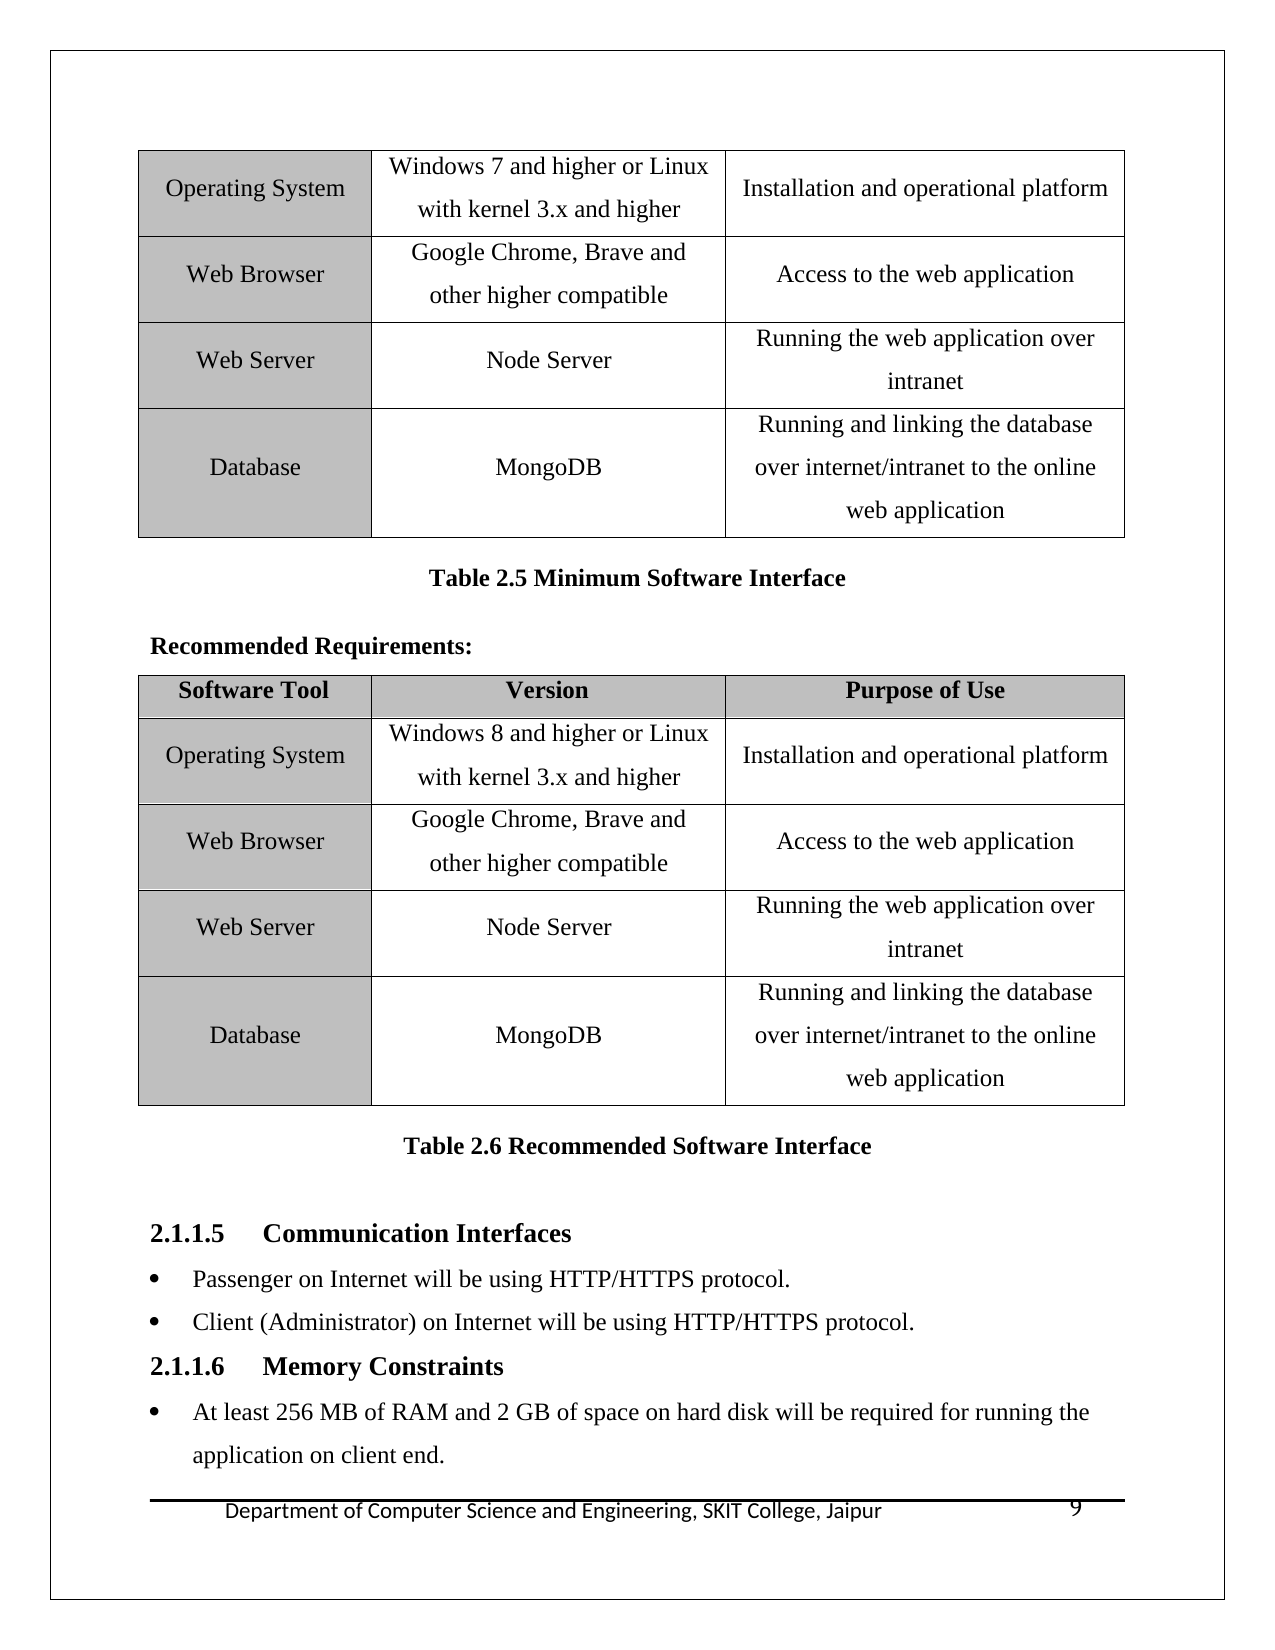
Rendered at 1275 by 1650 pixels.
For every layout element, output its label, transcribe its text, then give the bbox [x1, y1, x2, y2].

table_cell Google Chrome, Brave and other higher compatible [372, 805, 725, 889]
text Table 2.5 Minimum Software Interface [150, 563, 1124, 592]
table_cell Running the web application over intranet [726, 323, 1124, 408]
table_cell Running the web application over intranet [726, 891, 1124, 976]
table_cell Operating System [139, 151, 371, 236]
table_header Version [372, 676, 725, 717]
table_cell Google Chrome, Brave and other higher compatible [372, 237, 725, 322]
table_cell Running and linking the database over internet/intranet to the online web application [726, 977, 1124, 1105]
table_header Purpose of Use [726, 676, 1124, 717]
table_cell Operating System [139, 719, 371, 803]
table_cell Node Server [372, 323, 725, 408]
table_cell Web Browser [139, 237, 371, 322]
table_cell Database [139, 977, 371, 1105]
table_cell Web Server [139, 323, 371, 408]
table_cell MongoDB [372, 977, 725, 1105]
table_cell Access to the web application [726, 805, 1124, 889]
list At least 256 MB of RAM and 2 GB of space on hard disk will be required for running the application on client end. [150, 1397, 1125, 1468]
list Client (Administrator) on Internet will be using HTTP/HTTPS protocol. [150, 1307, 1125, 1336]
table_cell Database [139, 409, 371, 537]
table_cell Access to the web application [726, 237, 1124, 322]
table_header Software Tool [139, 676, 371, 717]
list Table 2.6 Recommended Software Interface [150, 1131, 1124, 1159]
table_cell Installation and operational platform [726, 151, 1124, 236]
table_cell Web Server [139, 891, 371, 976]
table_cell Windows 8 and higher or Linux with kernel 3.x and higher [372, 719, 725, 803]
table_cell Web Browser [139, 805, 371, 889]
table_cell Windows 7 and higher or Linux with kernel 3.x and higher [372, 151, 725, 236]
table_cell Installation and operational platform [726, 719, 1124, 803]
table_cell Node Server [372, 891, 725, 976]
table_cell Running and linking the database over internet/intranet to the online web application [726, 409, 1124, 537]
list Memory Constraints [150, 1350, 1029, 1381]
text Recommended Requirements: [150, 631, 1039, 660]
list Communication Interfaces [150, 1217, 1029, 1248]
table_cell MongoDB [372, 409, 725, 537]
list Passenger on Internet will be using HTTP/HTTPS protocol. [150, 1264, 1125, 1292]
